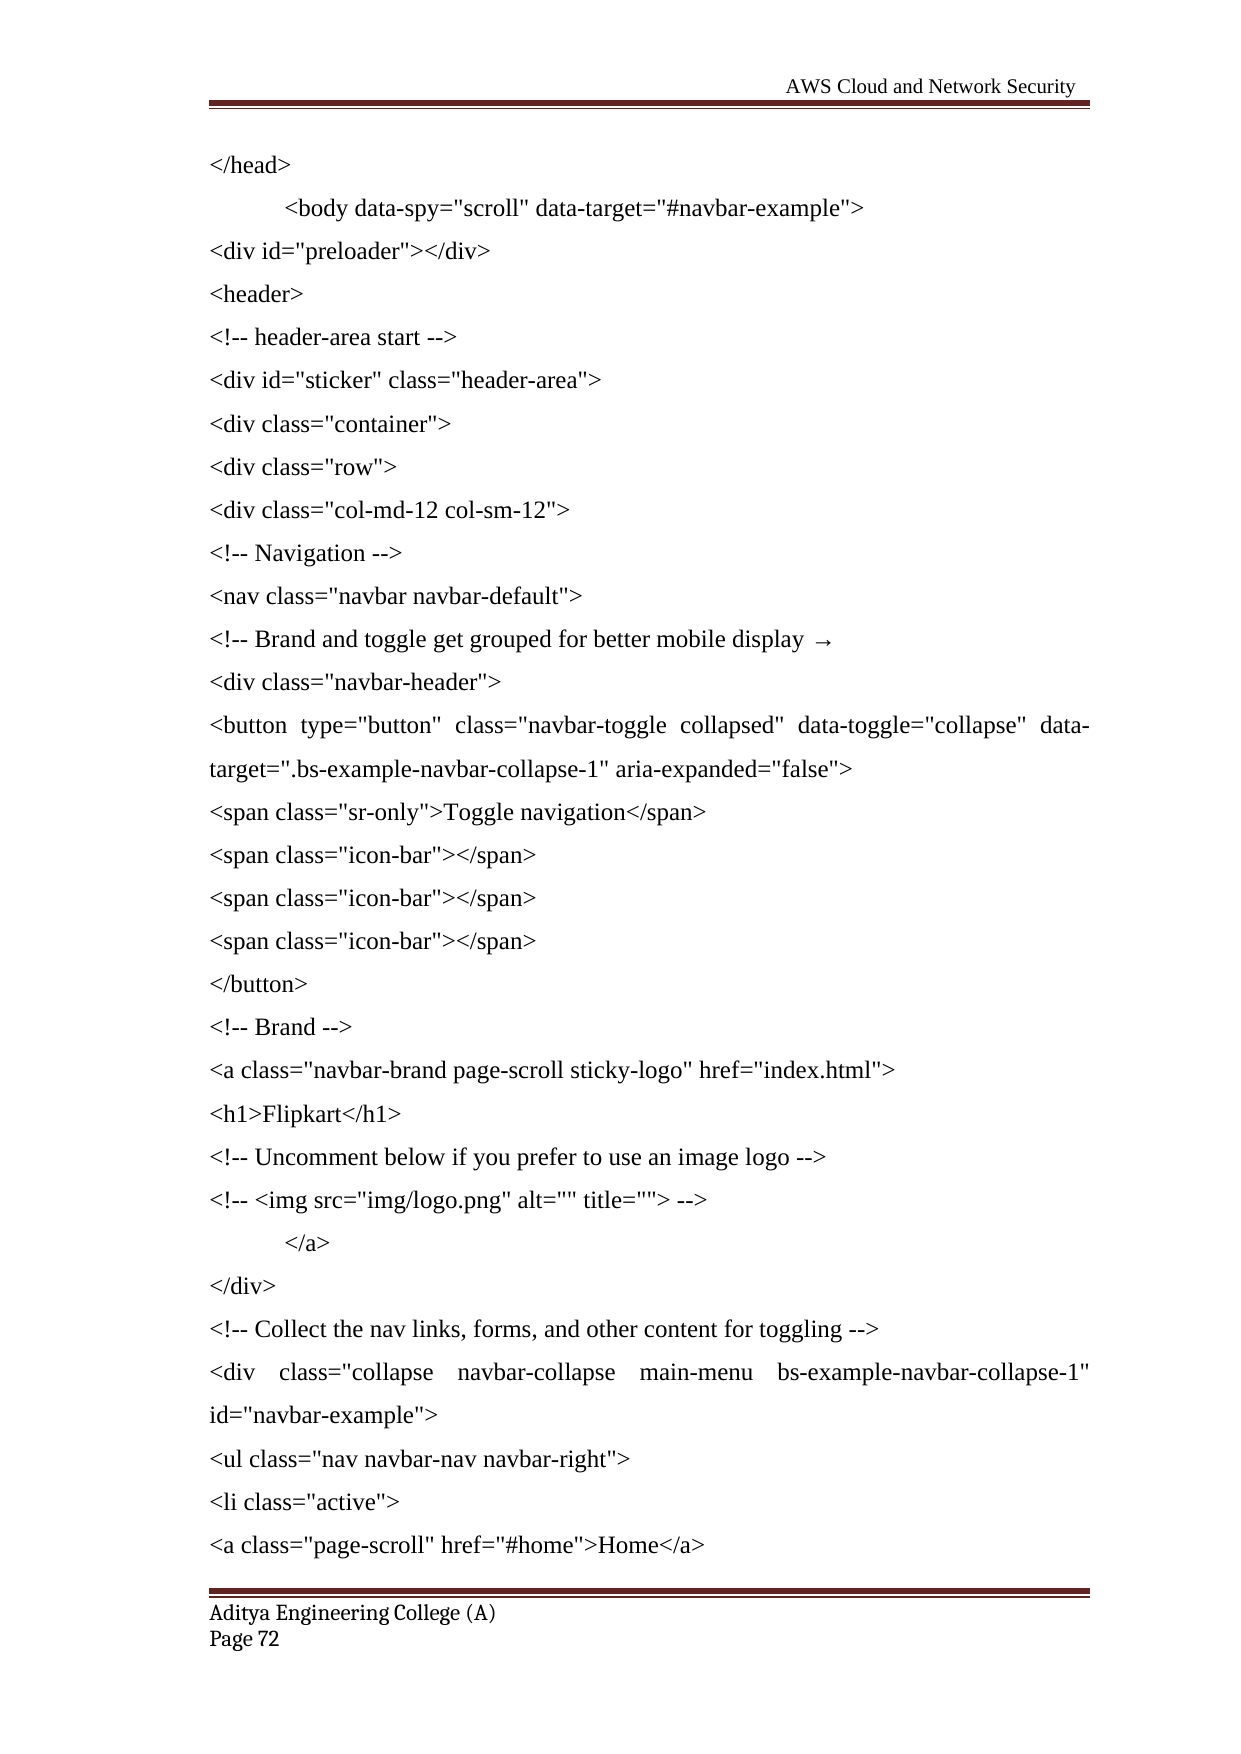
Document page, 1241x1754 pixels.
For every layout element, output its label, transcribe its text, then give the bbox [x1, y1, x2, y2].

text <header> [209, 279, 1090, 308]
text <!-- Brand and toggle get grouped for better mobile display → [209, 624, 1090, 653]
text <span class="icon-bar"></span> [209, 926, 1090, 955]
text </button> [209, 969, 1090, 998]
text <!-- <img src="img/logo.png" alt="" title=""> --> [209, 1185, 1090, 1214]
text <body data-spy="scroll" data-target="#navbar-example"> [209, 193, 1090, 222]
text <nav class="navbar navbar-default"> [209, 581, 1090, 610]
text </head> [209, 150, 1090, 179]
text </a> [209, 1228, 1090, 1257]
text <div id="sticker" class="header-area"> [209, 366, 1090, 394]
text <!-- Collect the nav links, forms, and other content for toggling --> [209, 1314, 1090, 1343]
text <a class="page-scroll" href="#home">Home</a> [209, 1530, 1090, 1559]
text <!-- header-area start --> [209, 322, 1090, 351]
text <!-- Brand --> [209, 1012, 1090, 1041]
text <div class="navbar-header"> [209, 667, 1090, 696]
text <!-- Navigation --> [209, 538, 1090, 567]
text <div class="container"> [209, 409, 1090, 437]
text <ul class="nav navbar-nav navbar-right"> [209, 1444, 1090, 1472]
text </div> [209, 1271, 1090, 1300]
text <button type="button" class="navbar-toggle collapsed" data-toggle="collapse" data-target=".bs-example-navbar-collapse-1" aria-expanded="false"> [209, 711, 1090, 782]
text <span class="icon-bar"></span> [209, 840, 1090, 869]
text <div class="collapse navbar-collapse main-menu bs-example-navbar-collapse-1" id="navbar-example"> [209, 1357, 1090, 1429]
text <h1>Flipkart</h1> [209, 1099, 1090, 1127]
text <!-- Uncomment below if you prefer to use an image logo --> [209, 1142, 1090, 1171]
text <div id="preloader"></div> [209, 236, 1090, 265]
text <div class="col-md-12 col-sm-12"> [209, 495, 1090, 524]
text <a class="navbar-brand page-scroll sticky-logo" href="index.html"> [209, 1056, 1090, 1084]
text <div class="row"> [209, 452, 1090, 481]
text <span class="icon-bar"></span> [209, 883, 1090, 912]
text <span class="sr-only">Toggle navigation</span> [209, 797, 1090, 826]
text <li class="active"> [209, 1487, 1090, 1516]
